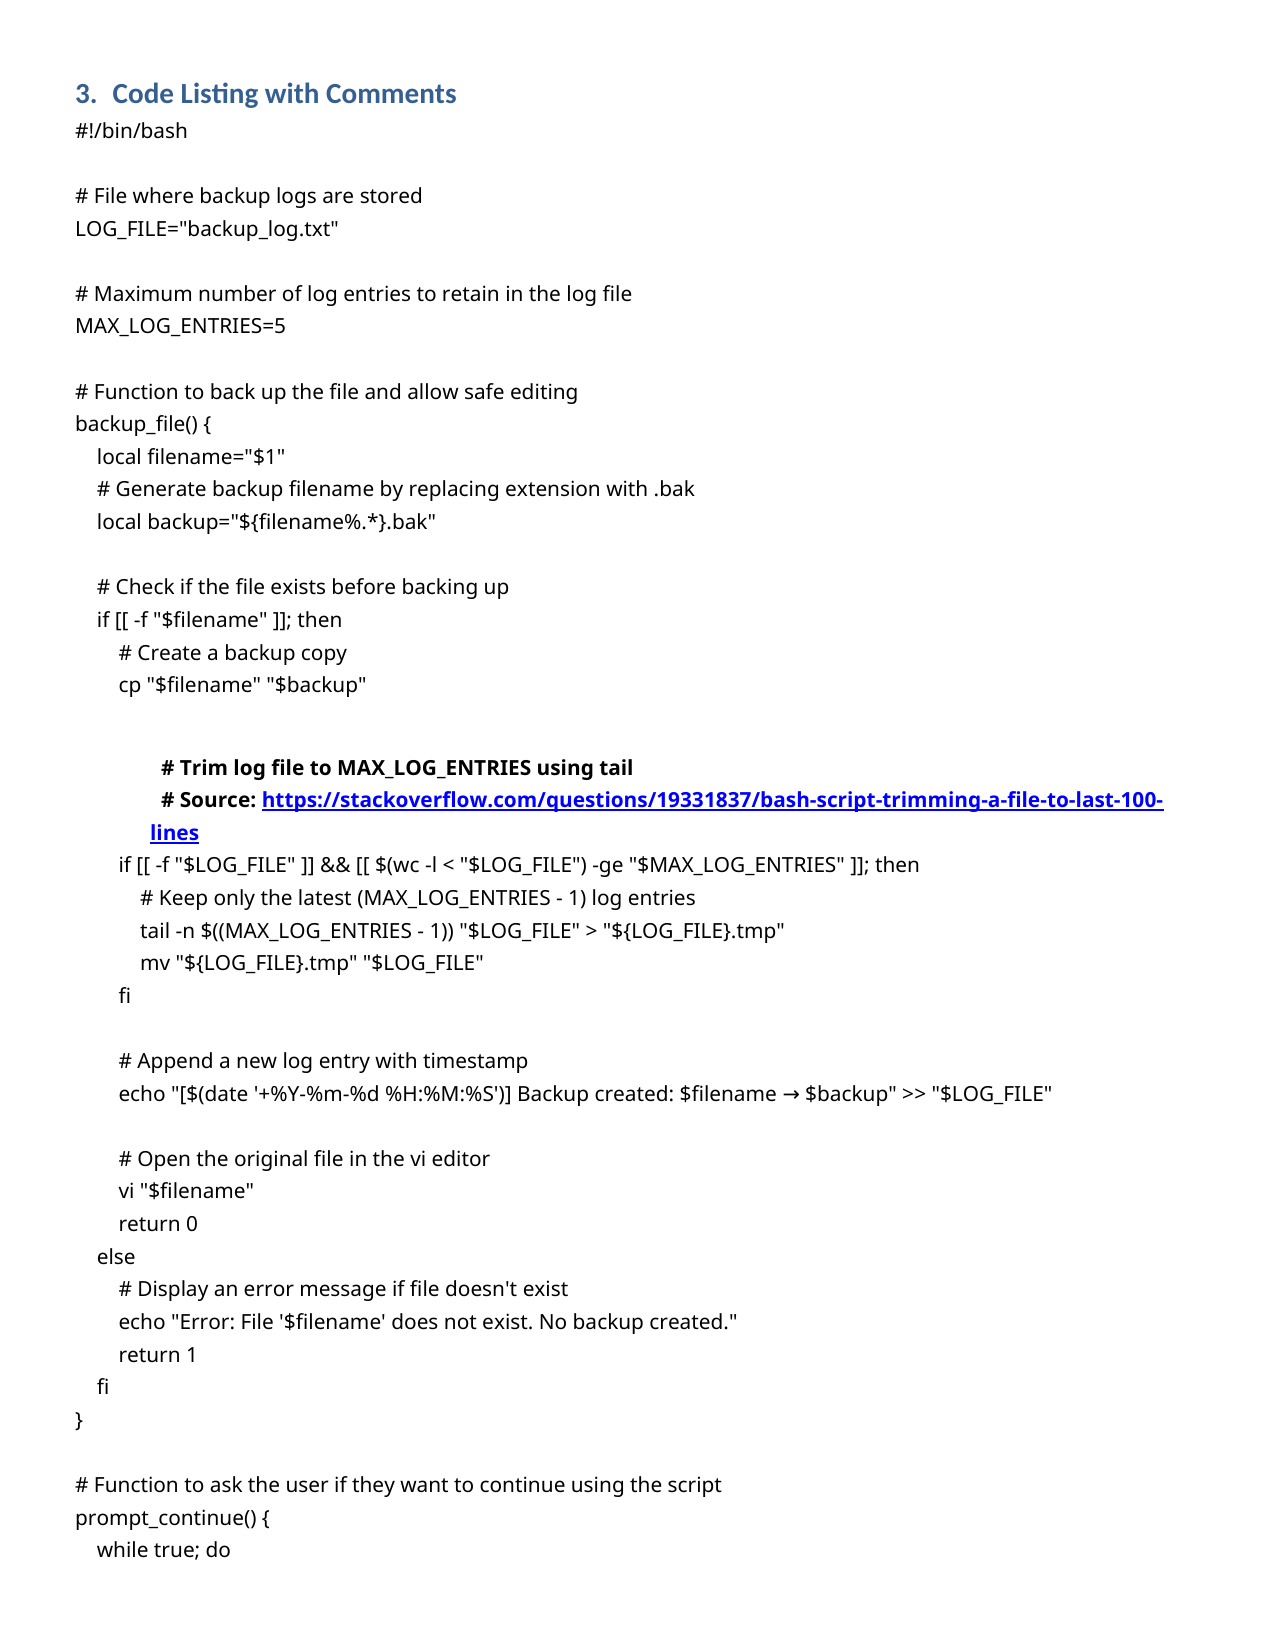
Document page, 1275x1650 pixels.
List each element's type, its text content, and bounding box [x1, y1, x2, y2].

subtitle # Function to back up the file and allow safe editing [75, 377, 1200, 405]
subtitle # Keep only the latest (MAX_LOG_ENTRIES - 1) log entries [75, 883, 1200, 912]
subtitle # Append a new log entry with timestamp [75, 1046, 1200, 1075]
subtitle # Open the original file in the vi editor [75, 1144, 1200, 1172]
subtitle mv "${LOG_FILE}.tmp" "$LOG_FILE" [75, 948, 1200, 977]
subtitle local backup="${filename%.*}.bak" [75, 507, 1200, 536]
subtitle # Function to ask the user if they want to continue using the script [75, 1470, 1200, 1498]
subtitle #!/bin/bash [75, 116, 1200, 144]
subtitle while true; do [75, 1535, 1200, 1564]
subtitle else [75, 1242, 1200, 1270]
subtitle # Check if the file exists before backing up [75, 572, 1200, 601]
subtitle if [[ -f "$LOG_FILE" ]] && [[ $(wc -l < "$LOG_FILE") -ge "$MAX_LOG_ENTRIES" ]]; then [75, 851, 1200, 879]
subtitle prompt_continue() { [75, 1503, 1200, 1531]
subtitle # Display an error message if file doesn't exist [75, 1274, 1200, 1303]
subtitle backup_file() { [75, 409, 1200, 438]
subtitle MAX_LOG_ENTRIES=5 [75, 312, 1200, 340]
subtitle } [75, 1405, 1200, 1433]
subtitle cp "$filename" "$backup" [75, 670, 1200, 699]
subtitle return 0 [75, 1209, 1200, 1238]
subtitle # Maximum number of log entries to retain in the log file [75, 279, 1200, 307]
subtitle # File where backup logs are stored [75, 181, 1200, 209]
subtitle tail -n $((MAX_LOG_ENTRIES - 1)) "$LOG_FILE" > "${LOG_FILE}.tmp" [75, 916, 1200, 944]
subtitle fi [75, 1372, 1200, 1401]
subtitle if [[ -f "$filename" ]]; then [75, 605, 1200, 633]
subtitle local filename="$1" [75, 442, 1200, 470]
subtitle # Source: https://stackoverflow.com/questions/19331837/bash-script-trimming-a-file-to-last-100-lines [150, 785, 1200, 846]
subtitle echo "Error: File '$filename' does not exist. No backup created." [75, 1307, 1200, 1336]
subtitle echo "[$(date '+%Y-%m-%d %H:%M:%S')] Backup created: $filename → $backup" >> "$LOG_FILE" [75, 1079, 1200, 1107]
subtitle LOG_FILE="backup_log.txt" [75, 214, 1200, 242]
subtitle return 1 [75, 1340, 1200, 1368]
subtitle Code Listing with Comments [75, 75, 1200, 111]
subtitle # Generate backup filename by replacing extension with .bak [75, 474, 1200, 503]
subtitle # Create a backup copy [75, 638, 1200, 666]
subtitle fi [75, 981, 1200, 1009]
subtitle vi "$filename" [75, 1177, 1200, 1205]
subtitle # Trim log file to MAX_LOG_ENTRIES using tail [150, 753, 1200, 781]
